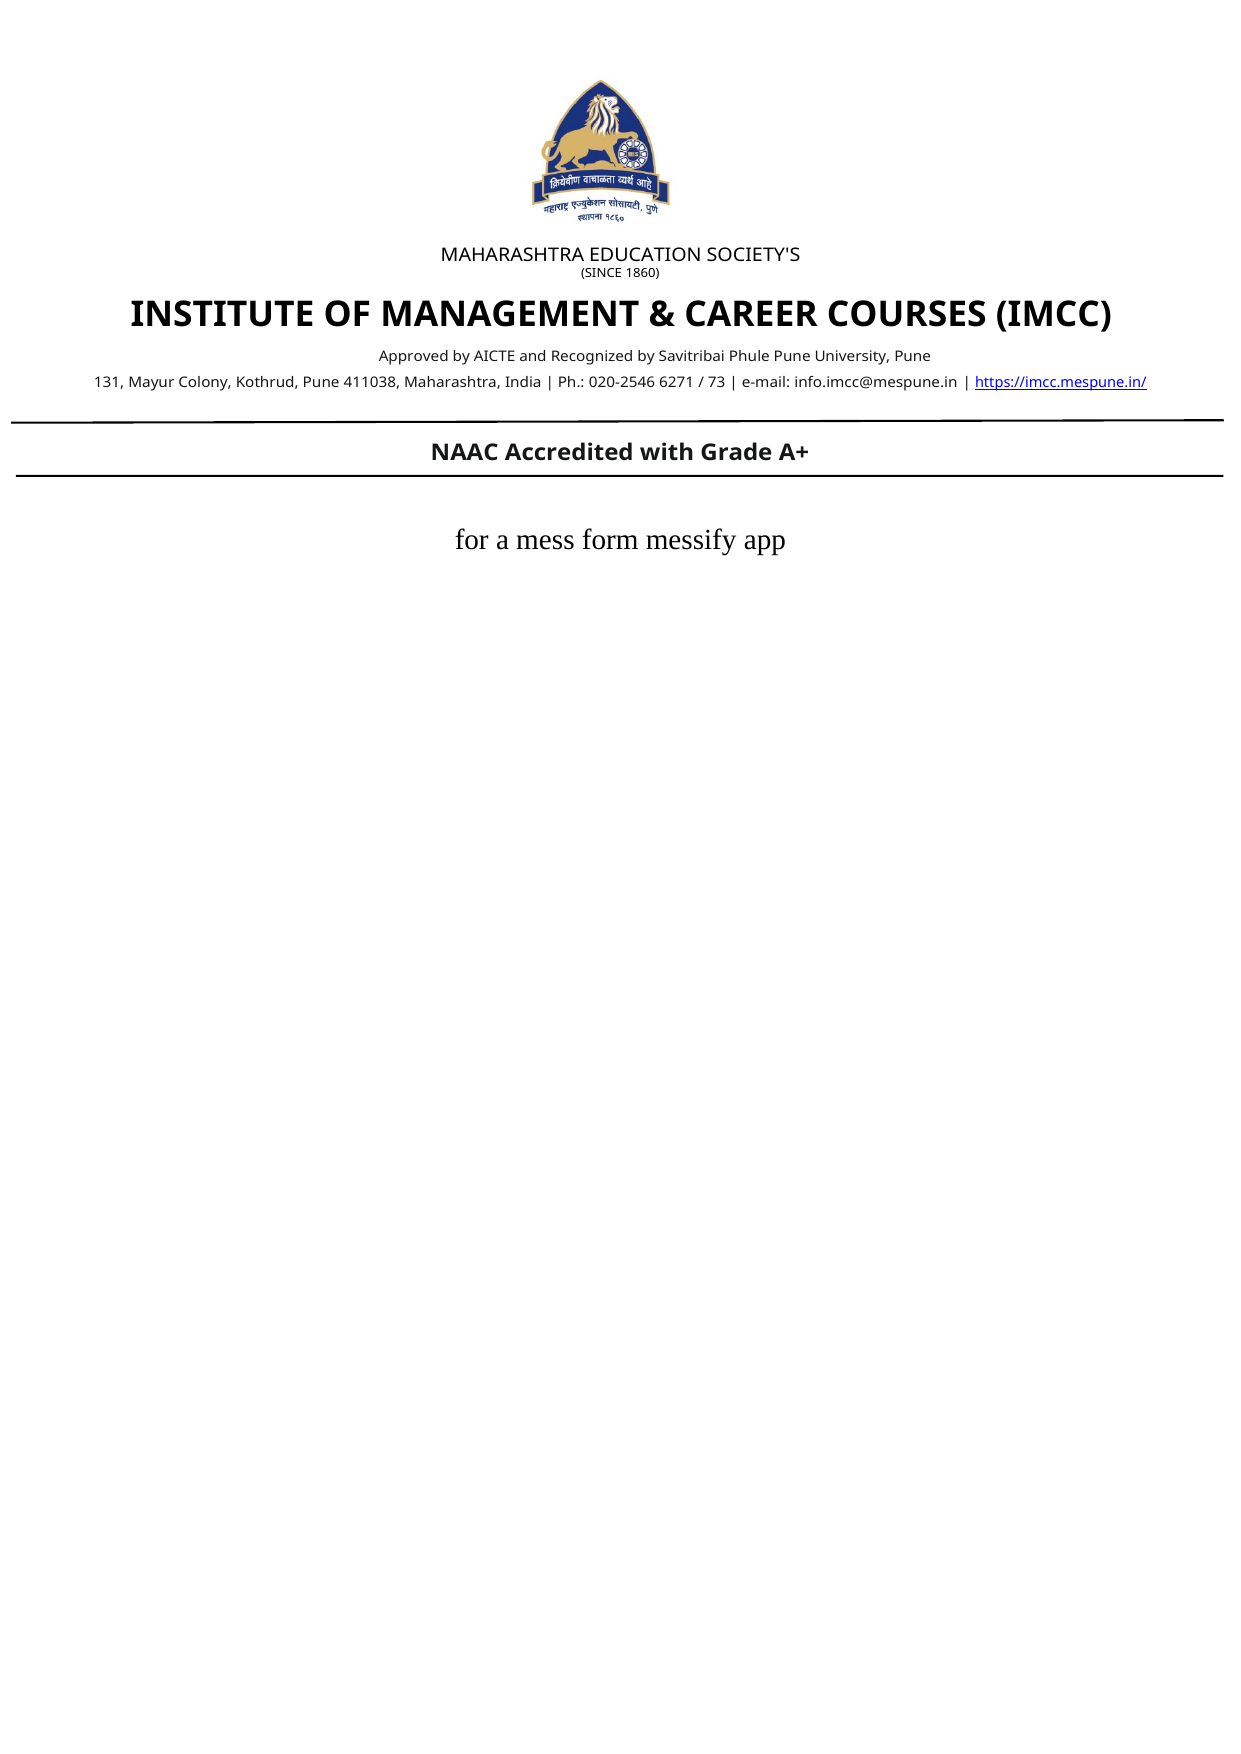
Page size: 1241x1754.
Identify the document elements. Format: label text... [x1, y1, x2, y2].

picture [513, 75, 687, 235]
text for a mess form messify app [17, 522, 1223, 556]
